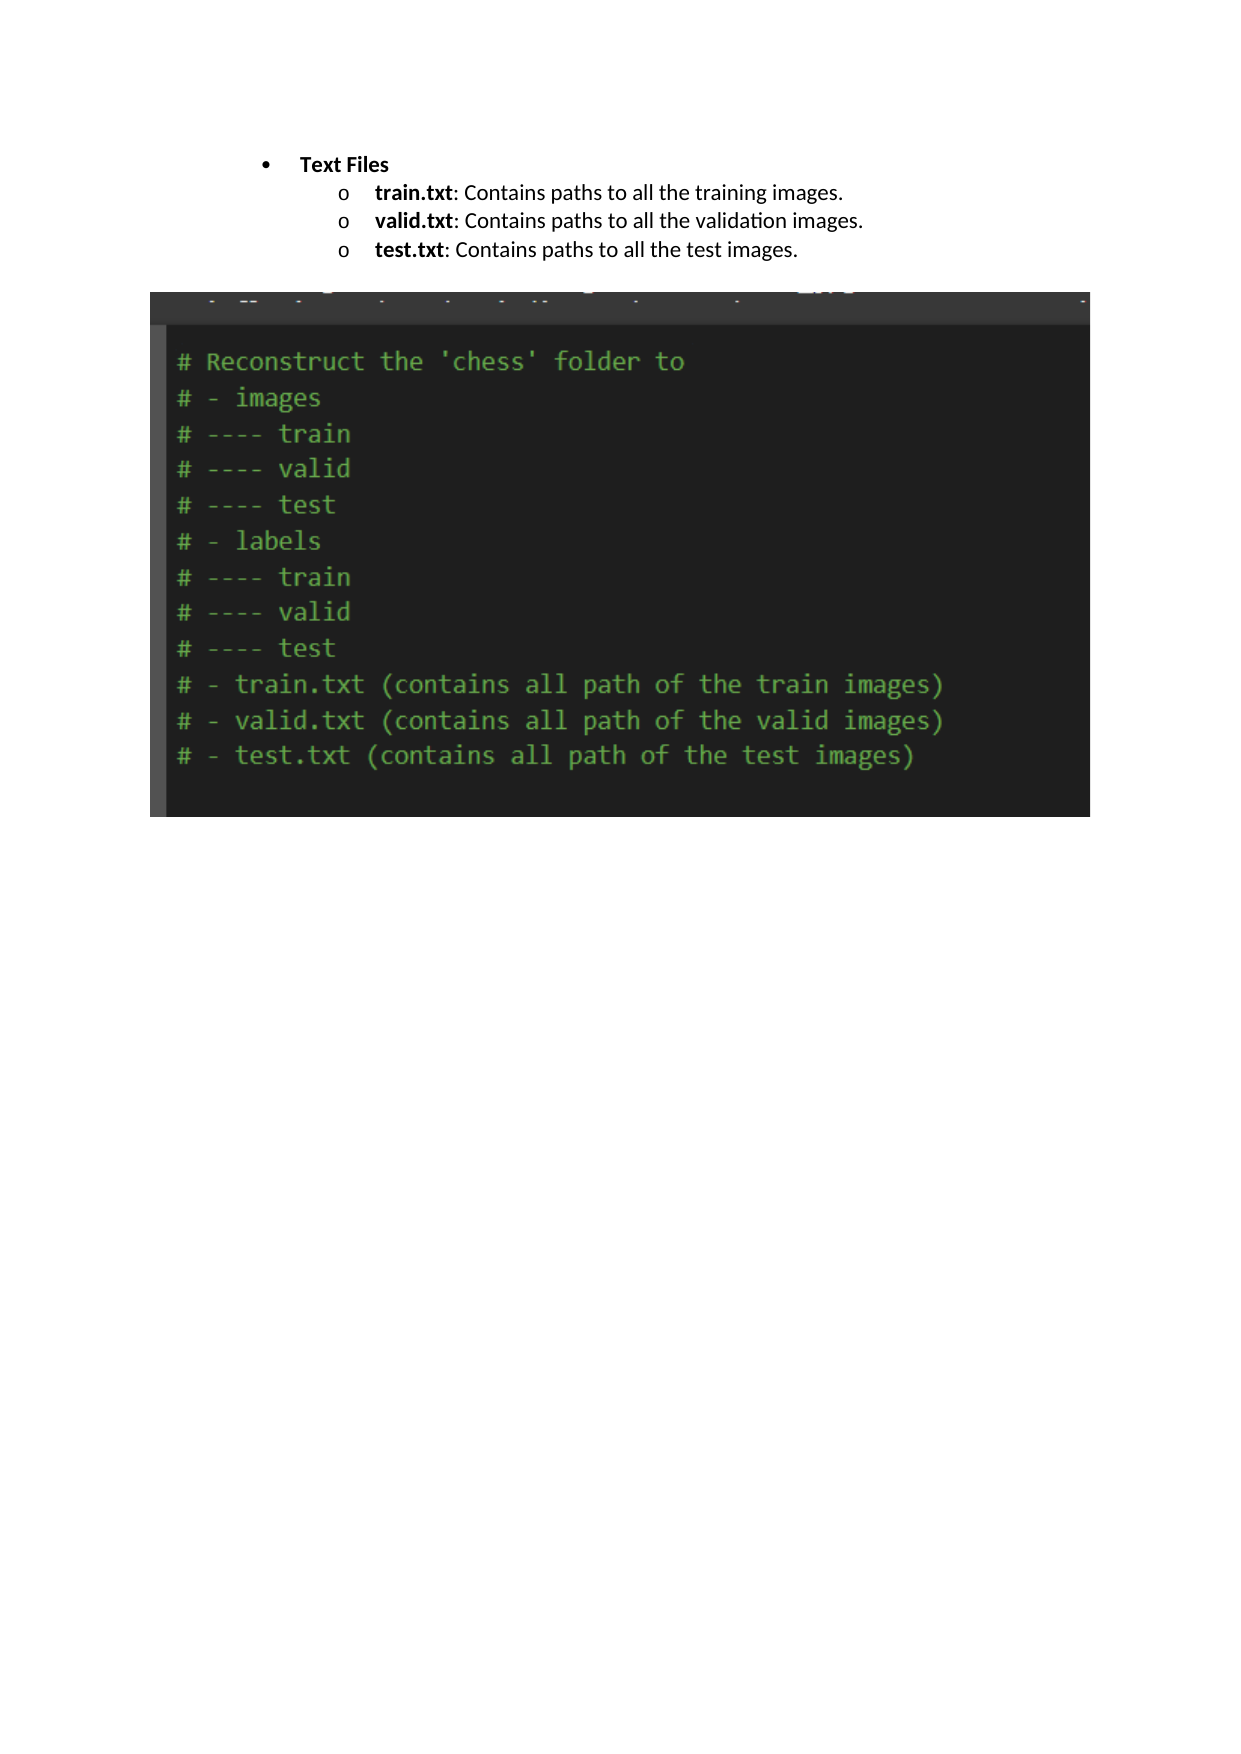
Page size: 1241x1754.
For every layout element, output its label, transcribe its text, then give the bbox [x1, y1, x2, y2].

list valid.txt: Contains paths to all the validation images. [337, 207, 1090, 235]
list Text Files [262, 150, 1090, 178]
picture [150, 292, 1091, 817]
list train.txt: Contains paths to all the training images. [337, 178, 1090, 207]
list test.txt: Contains paths to all the test images. [337, 235, 1090, 264]
